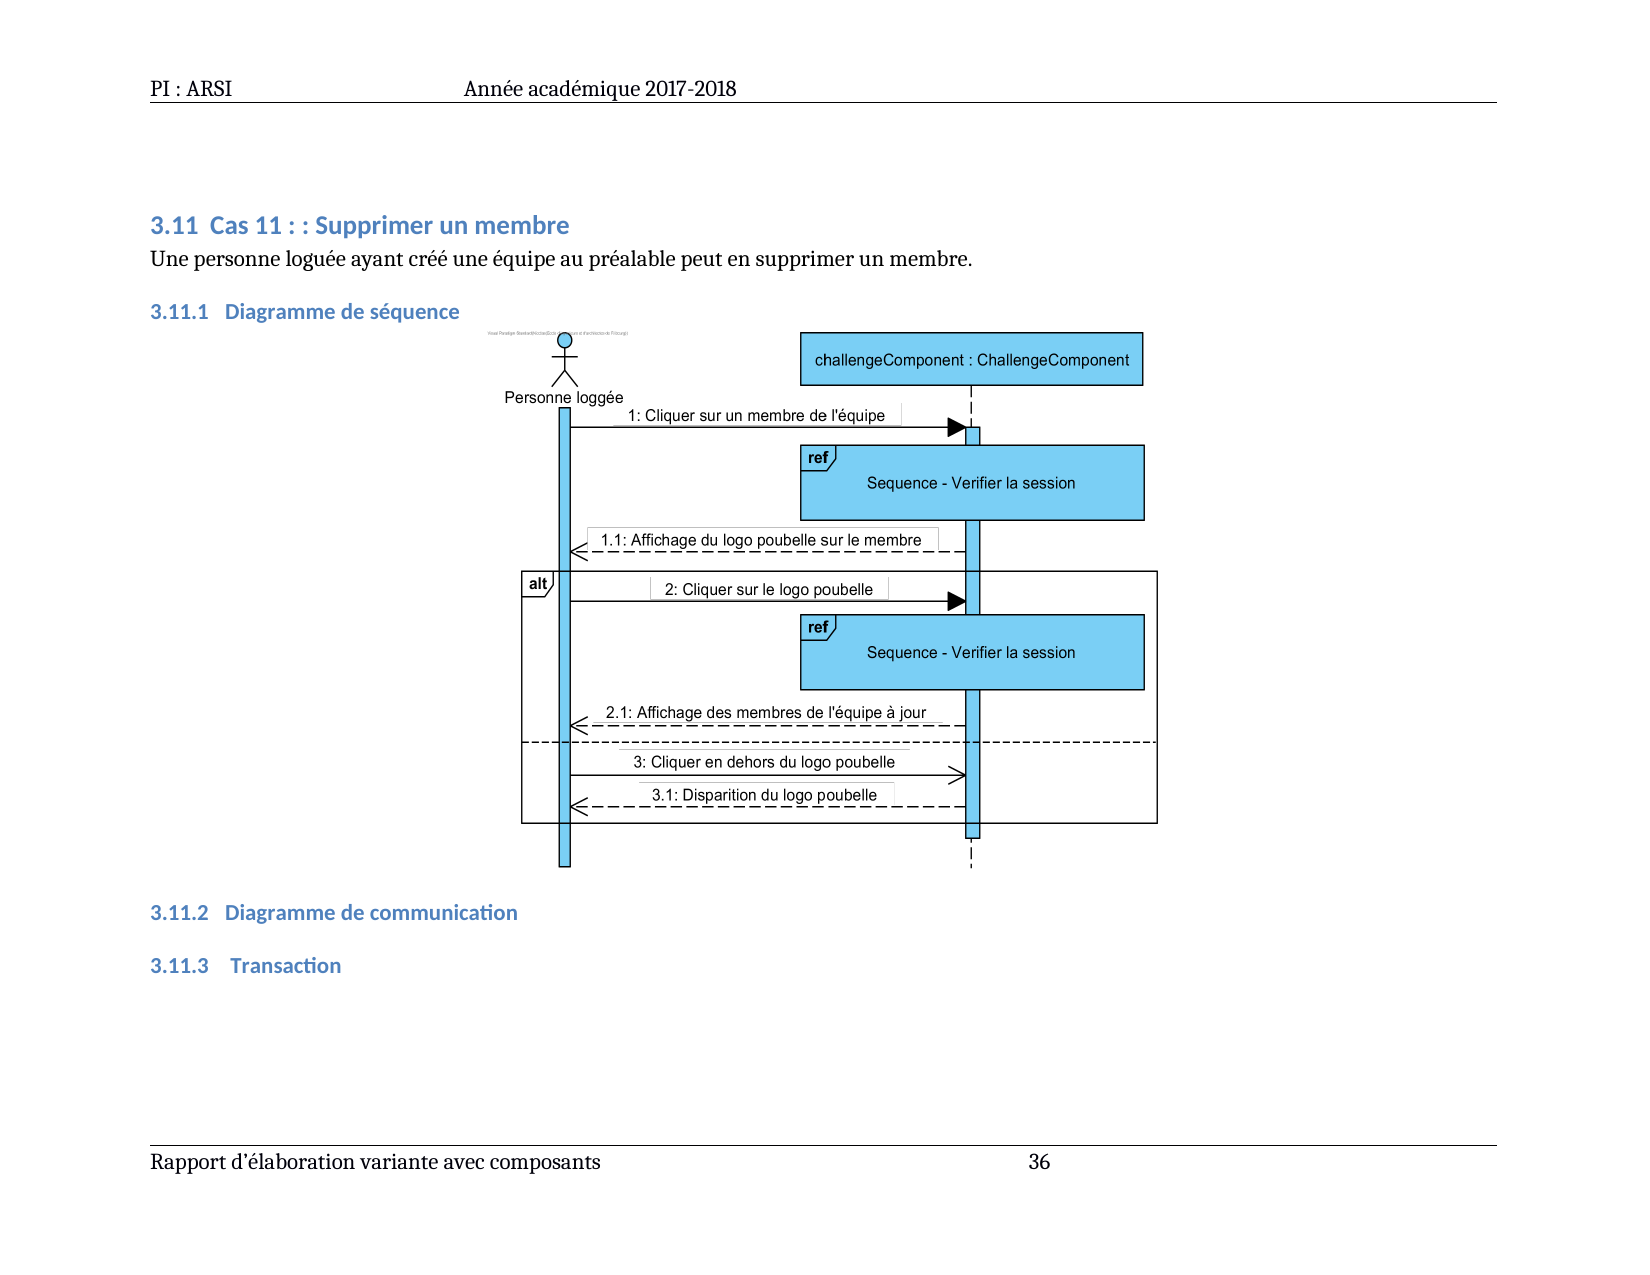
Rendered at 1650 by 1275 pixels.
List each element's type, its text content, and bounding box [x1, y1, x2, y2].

subtitle Diagramme de séquence [150, 297, 1500, 325]
subtitle Diagramme de communication [150, 898, 1500, 926]
picture [487, 329, 1163, 874]
subtitle Cas 11 : : Supprimer un membre [150, 208, 1500, 241]
subtitle Transaction [150, 951, 1500, 979]
text Une personne loguée ayant créé une équipe au préalable peut en supprimer un membre. [150, 246, 1500, 273]
